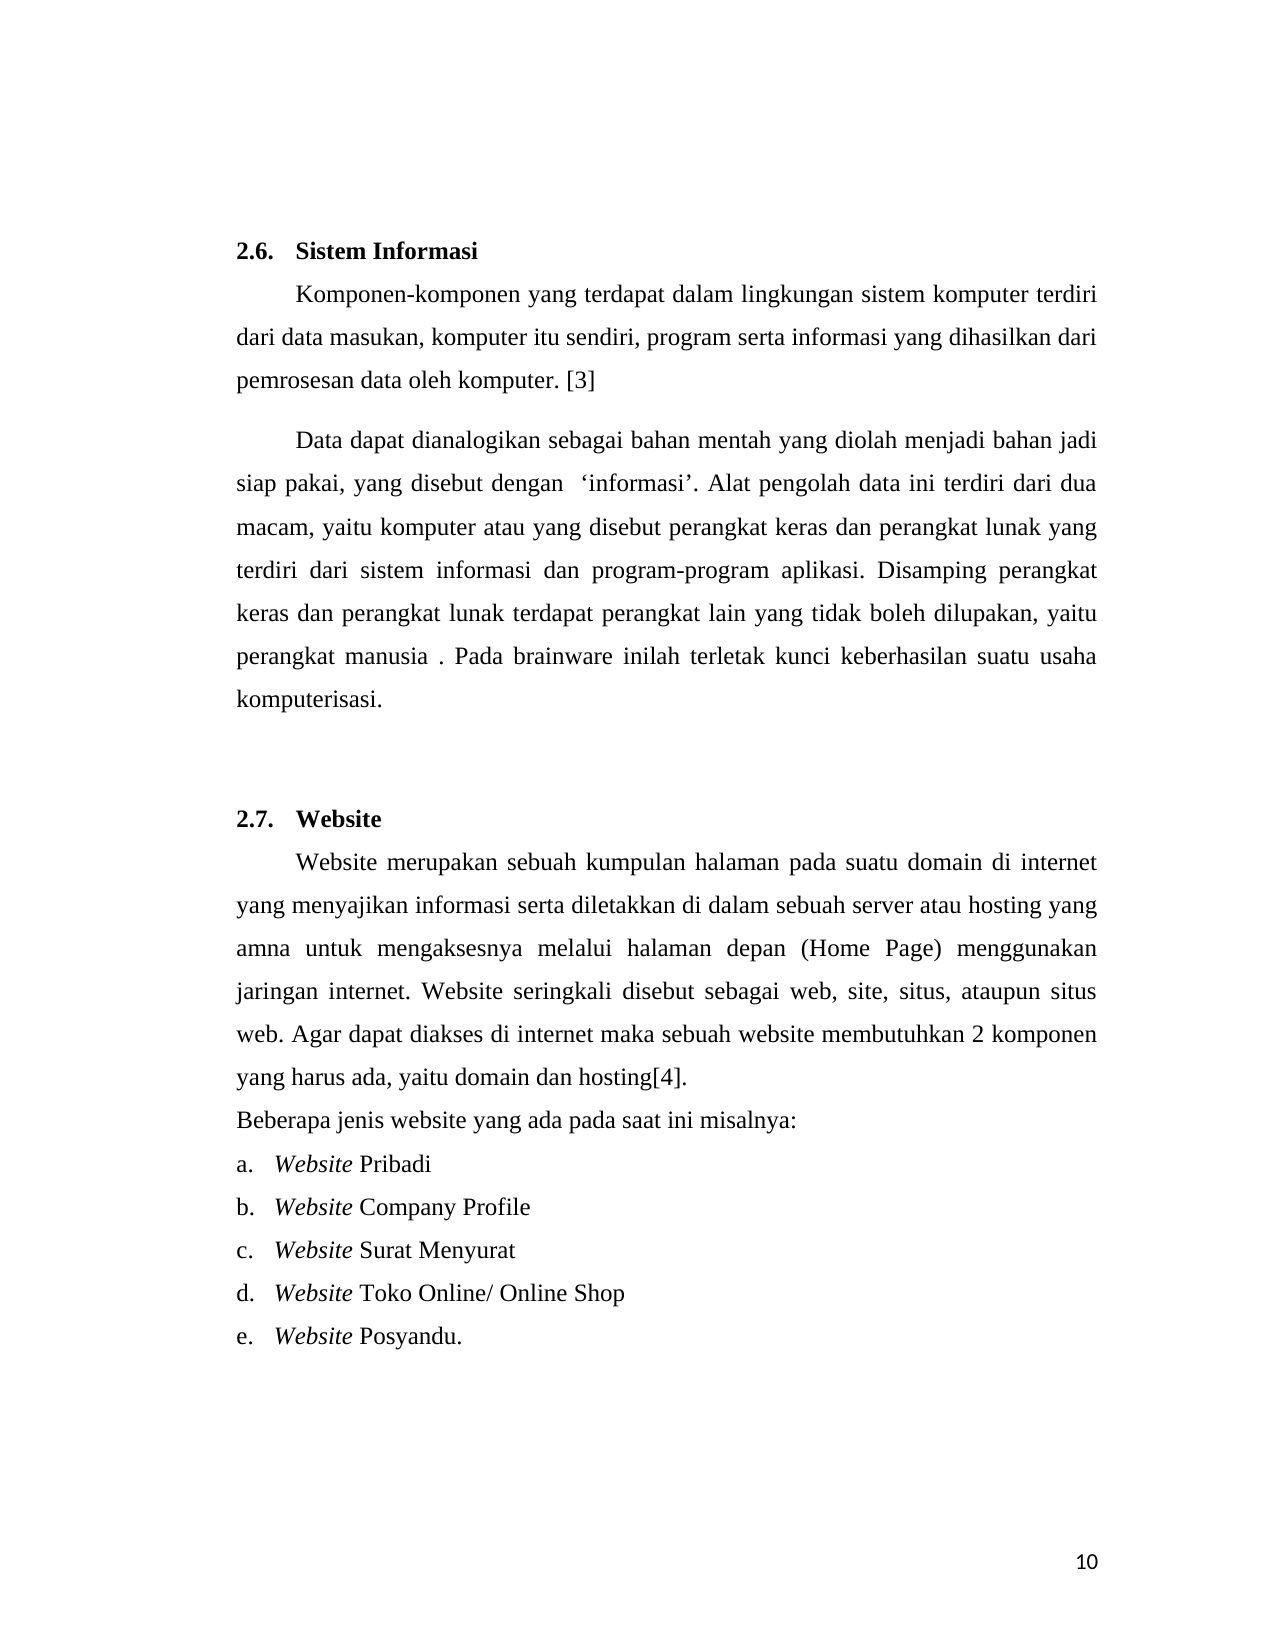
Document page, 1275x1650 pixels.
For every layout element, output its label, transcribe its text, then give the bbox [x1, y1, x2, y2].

list Website Surat Menyurat [236, 1235, 1098, 1264]
text Komponen-komponen yang terdapat dalam lingkungan sistem komputer terdiri dari data masukan, komputer itu sendiri, program serta informasi yang dihasilkan dari pemrosesan data oleh komputer. [236, 279, 1098, 394]
text Beberapa jenis website yang ada pada saat ini misalnya: [236, 1106, 1098, 1134]
subtitle Sistem Informasi [236, 236, 1098, 265]
text Website merupakan sebuah kumpulan halaman pada suatu domain di internet yang menyajikan informasi serta diletakkan di dalam sebuah server atau hosting yang amna untuk mengaksesnya melalui halaman depan (Home Page) menggunakan jaringan internet. Website seringkali disebut sebagai web, site, situs, ataupun situs web. Agar dapat diakses di internet maka sebuah website membutuhkan 2 komponen yang harus ada, yaitu domain dan hosting. [236, 847, 1098, 1091]
text Data dapat dianalogikan sebagai bahan mentah yang diolah menjadi bahan jadi siap pakai, yang disebut dengan ‘informasi’. Alat pengolah data ini terdiri dari dua macam, yaitu komputer atau yang disebut perangkat keras dan perangkat lunak yang terdiri dari sistem informasi dan program-program aplikasi. Disamping perangkat keras dan perangkat lunak terdapat perangkat lain yang tidak boleh dilupakan, yaitu perangkat manusia . Pada brainware inilah terletak kunci keberhasilan suatu usaha komputerisasi. [236, 425, 1098, 713]
list Website Pribadi [236, 1149, 1098, 1177]
list Website Toko Online/ Online Shop [236, 1278, 1098, 1307]
subtitle Website [236, 804, 1098, 832]
list Website Company Profile [236, 1192, 1098, 1221]
list Website Posyandu. [236, 1321, 1098, 1350]
